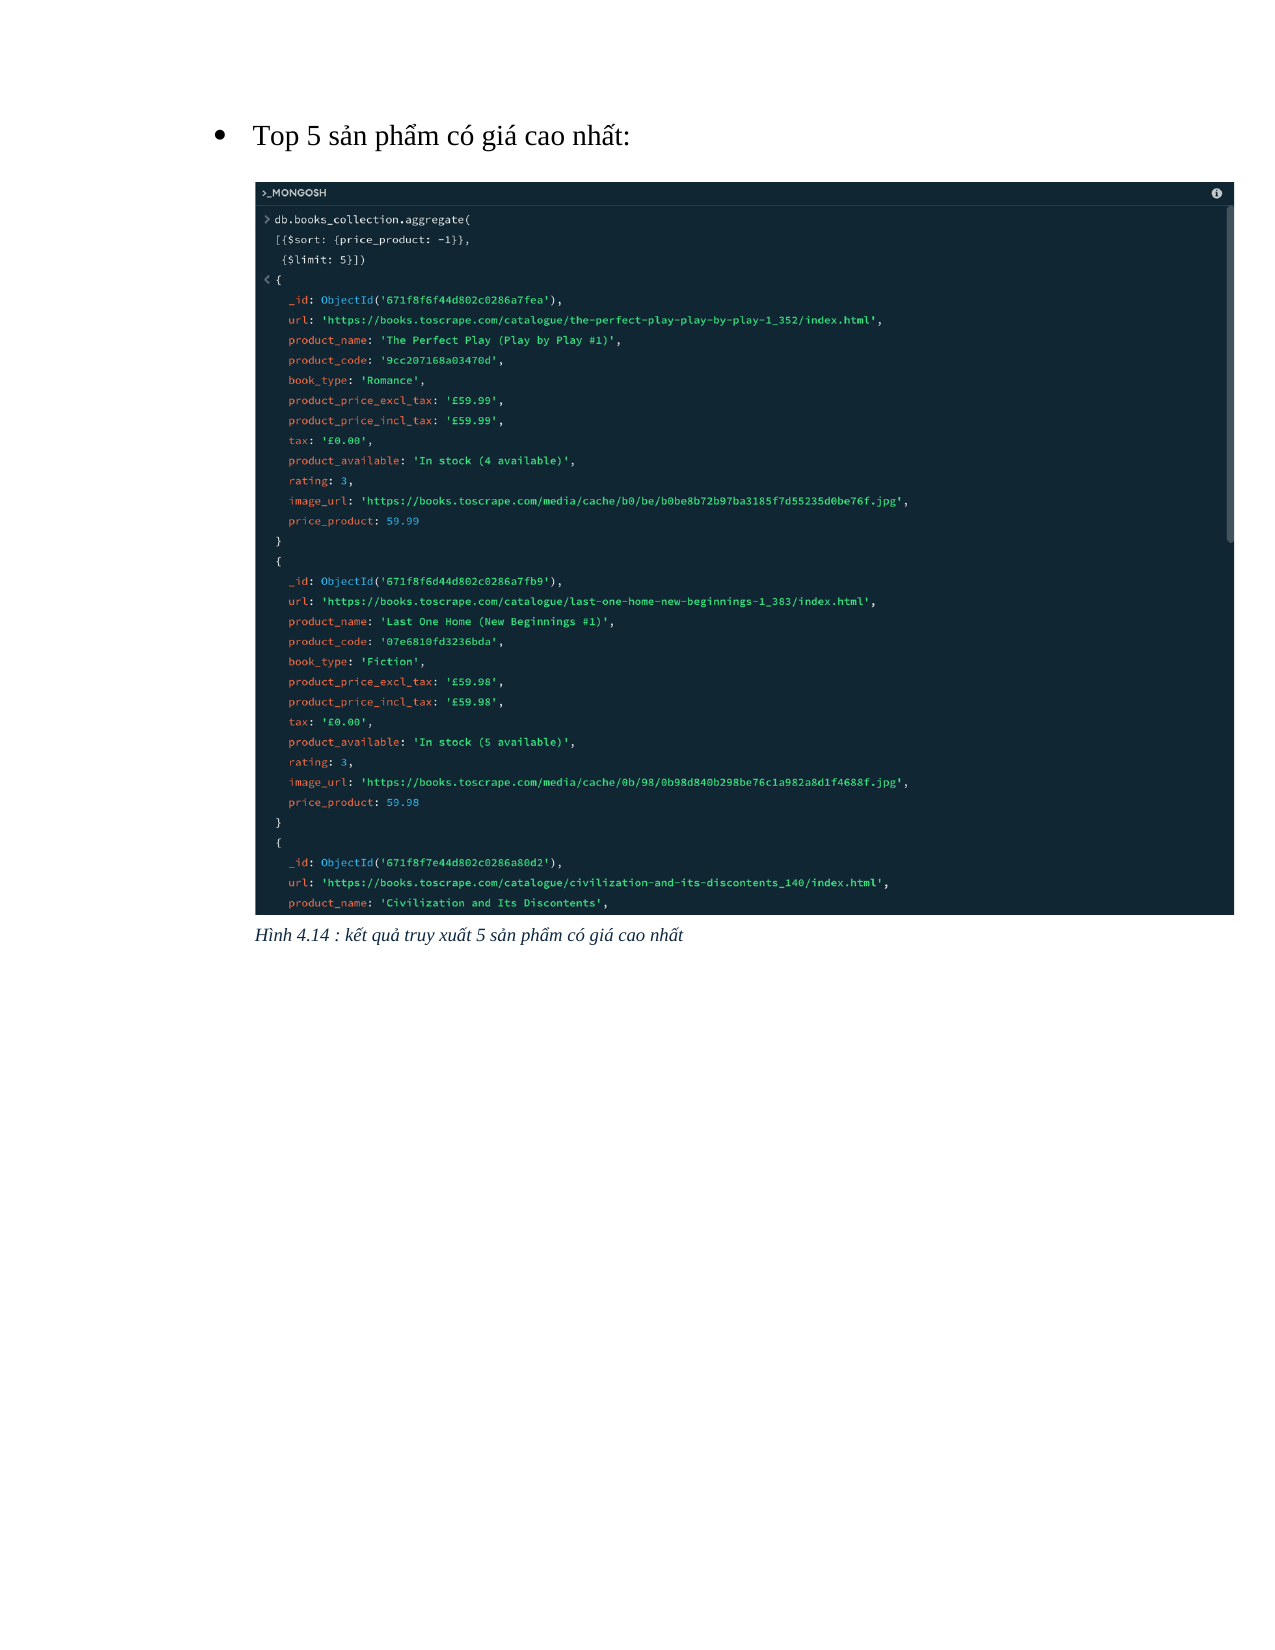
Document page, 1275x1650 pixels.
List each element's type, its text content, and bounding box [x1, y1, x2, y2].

list Top 5 sản phẩm có giá cao nhất: [215, 118, 1157, 152]
picture [254, 182, 1235, 915]
